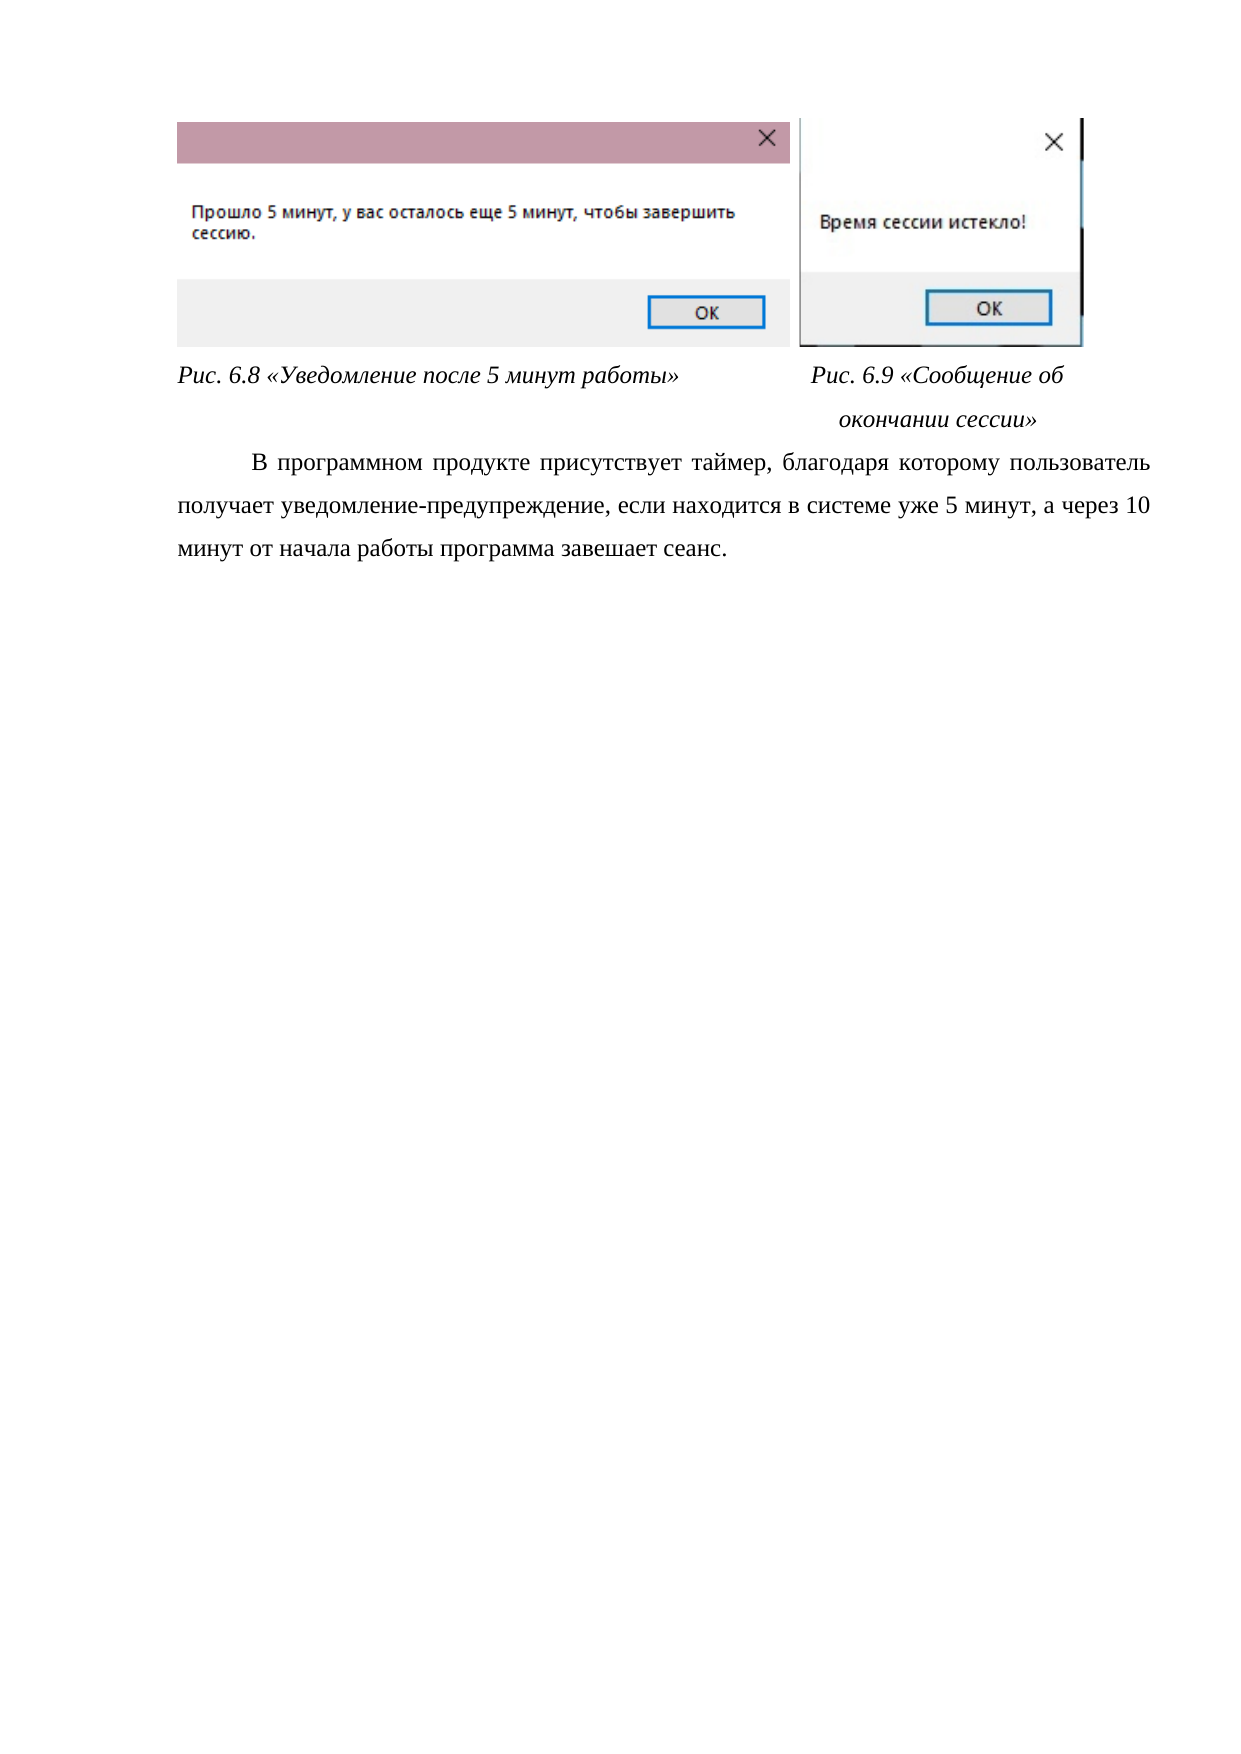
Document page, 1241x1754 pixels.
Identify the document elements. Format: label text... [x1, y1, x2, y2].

text В программном продукте присутствует таймер, благодаря которому пользователь получает уведомление-предупреждение, если находится в системе уже 5 минут, а через 10 минут от начала работы программа завешает сеанс. [177, 447, 1152, 562]
picture [799, 118, 1084, 347]
text Рис. 6.8 «Уведомление после 5 минут работы» Рис. 6.9 «Сообщение об [177, 361, 1152, 389]
picture [177, 122, 790, 347]
text окончании сессии» [177, 404, 1152, 432]
